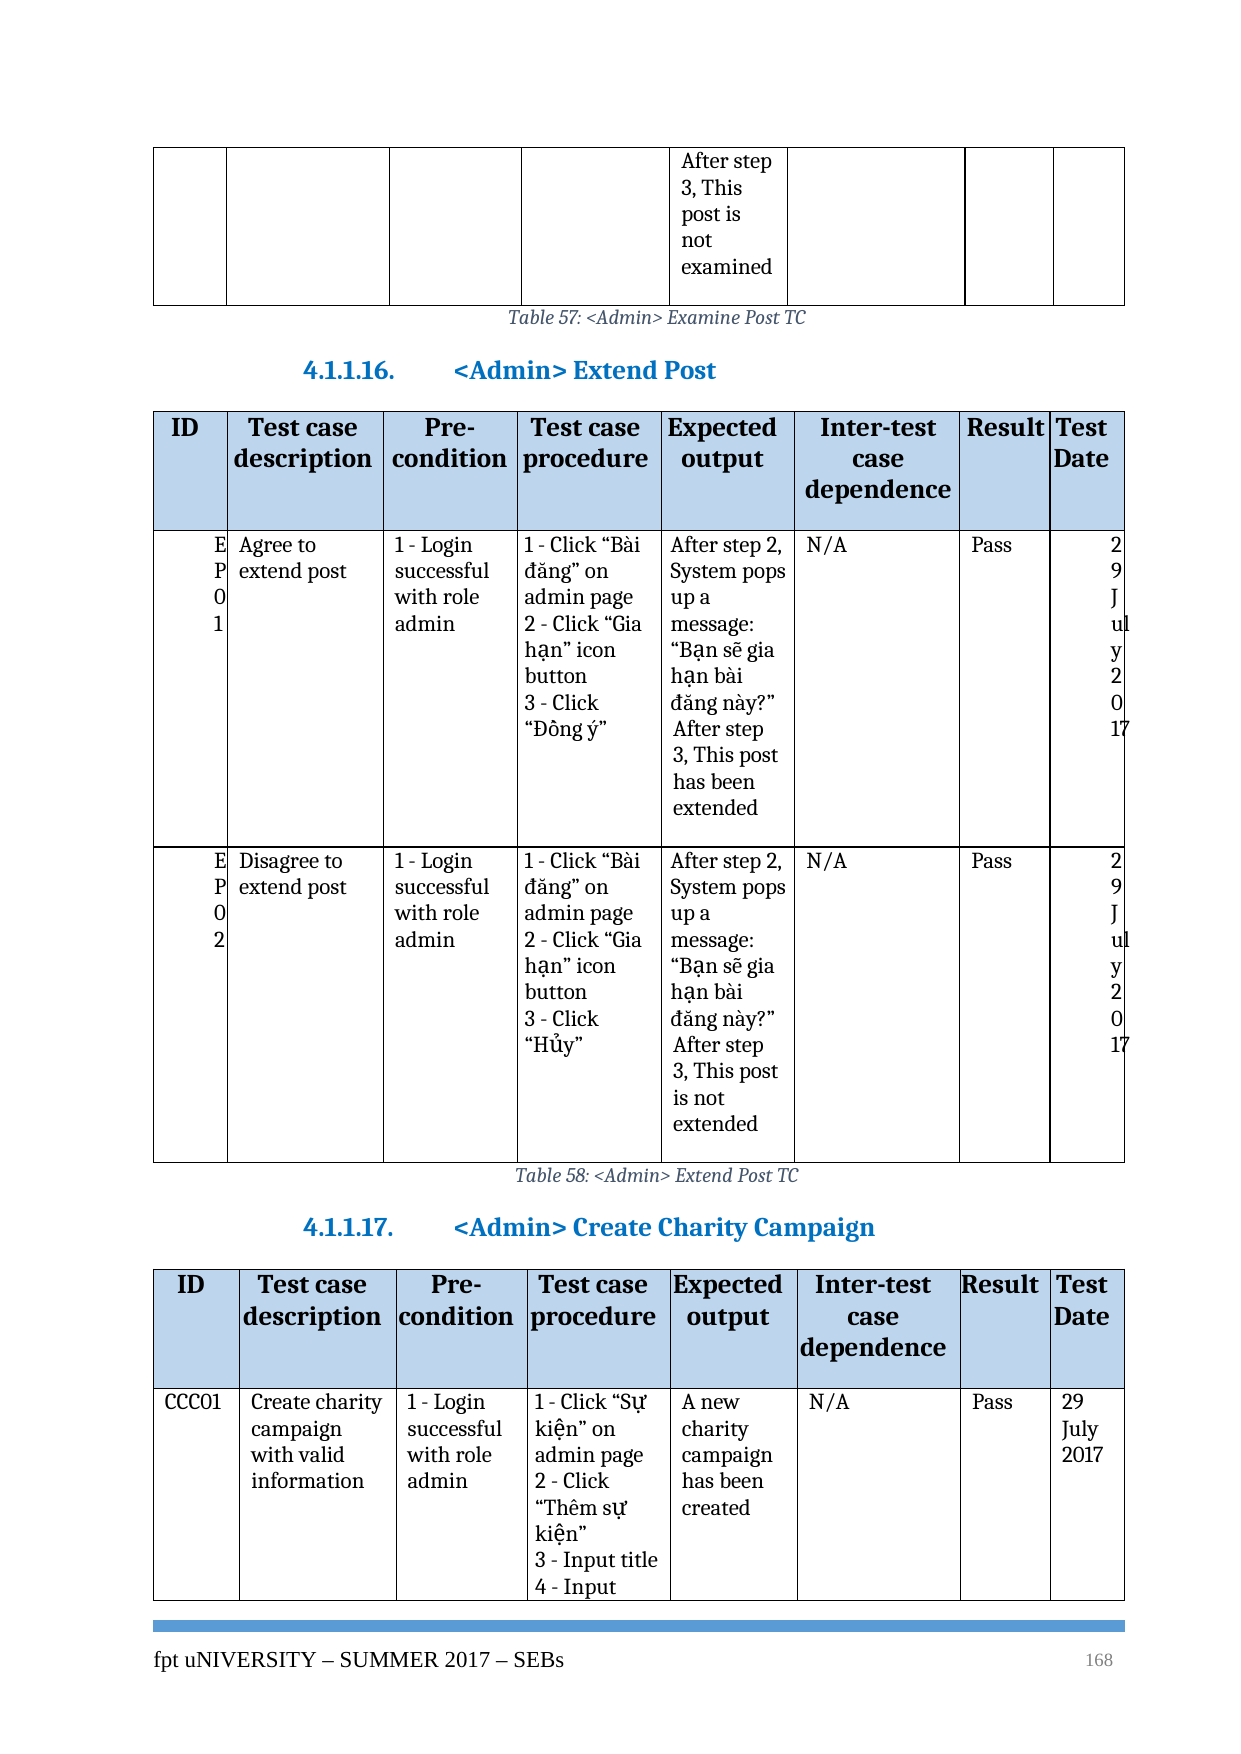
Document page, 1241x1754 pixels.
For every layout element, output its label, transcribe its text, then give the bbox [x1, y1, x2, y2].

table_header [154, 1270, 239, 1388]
text <Admin> Create Charity Campaign [303, 1212, 1125, 1243]
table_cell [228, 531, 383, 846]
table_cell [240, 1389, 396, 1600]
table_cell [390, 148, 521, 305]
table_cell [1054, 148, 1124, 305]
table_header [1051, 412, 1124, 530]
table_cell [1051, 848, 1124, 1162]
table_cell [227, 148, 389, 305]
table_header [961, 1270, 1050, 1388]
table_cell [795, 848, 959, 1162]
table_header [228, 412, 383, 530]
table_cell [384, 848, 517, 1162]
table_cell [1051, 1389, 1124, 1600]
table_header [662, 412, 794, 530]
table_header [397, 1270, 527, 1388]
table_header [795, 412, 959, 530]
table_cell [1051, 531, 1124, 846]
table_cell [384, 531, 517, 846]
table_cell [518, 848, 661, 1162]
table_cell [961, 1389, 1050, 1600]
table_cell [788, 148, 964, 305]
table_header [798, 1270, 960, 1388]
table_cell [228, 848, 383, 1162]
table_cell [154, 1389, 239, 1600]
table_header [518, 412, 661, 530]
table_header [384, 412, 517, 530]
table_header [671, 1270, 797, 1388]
text <Admin> Extend Post [303, 355, 1125, 386]
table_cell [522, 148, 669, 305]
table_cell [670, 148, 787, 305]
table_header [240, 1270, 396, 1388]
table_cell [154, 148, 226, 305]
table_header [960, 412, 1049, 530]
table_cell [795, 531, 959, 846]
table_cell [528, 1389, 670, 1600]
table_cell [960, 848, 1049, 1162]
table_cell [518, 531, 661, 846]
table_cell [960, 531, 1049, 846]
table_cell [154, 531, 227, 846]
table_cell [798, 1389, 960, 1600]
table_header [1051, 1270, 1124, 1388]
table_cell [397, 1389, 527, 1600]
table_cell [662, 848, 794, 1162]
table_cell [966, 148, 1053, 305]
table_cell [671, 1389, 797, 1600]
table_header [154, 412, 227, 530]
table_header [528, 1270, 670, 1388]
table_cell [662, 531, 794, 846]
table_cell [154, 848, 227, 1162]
